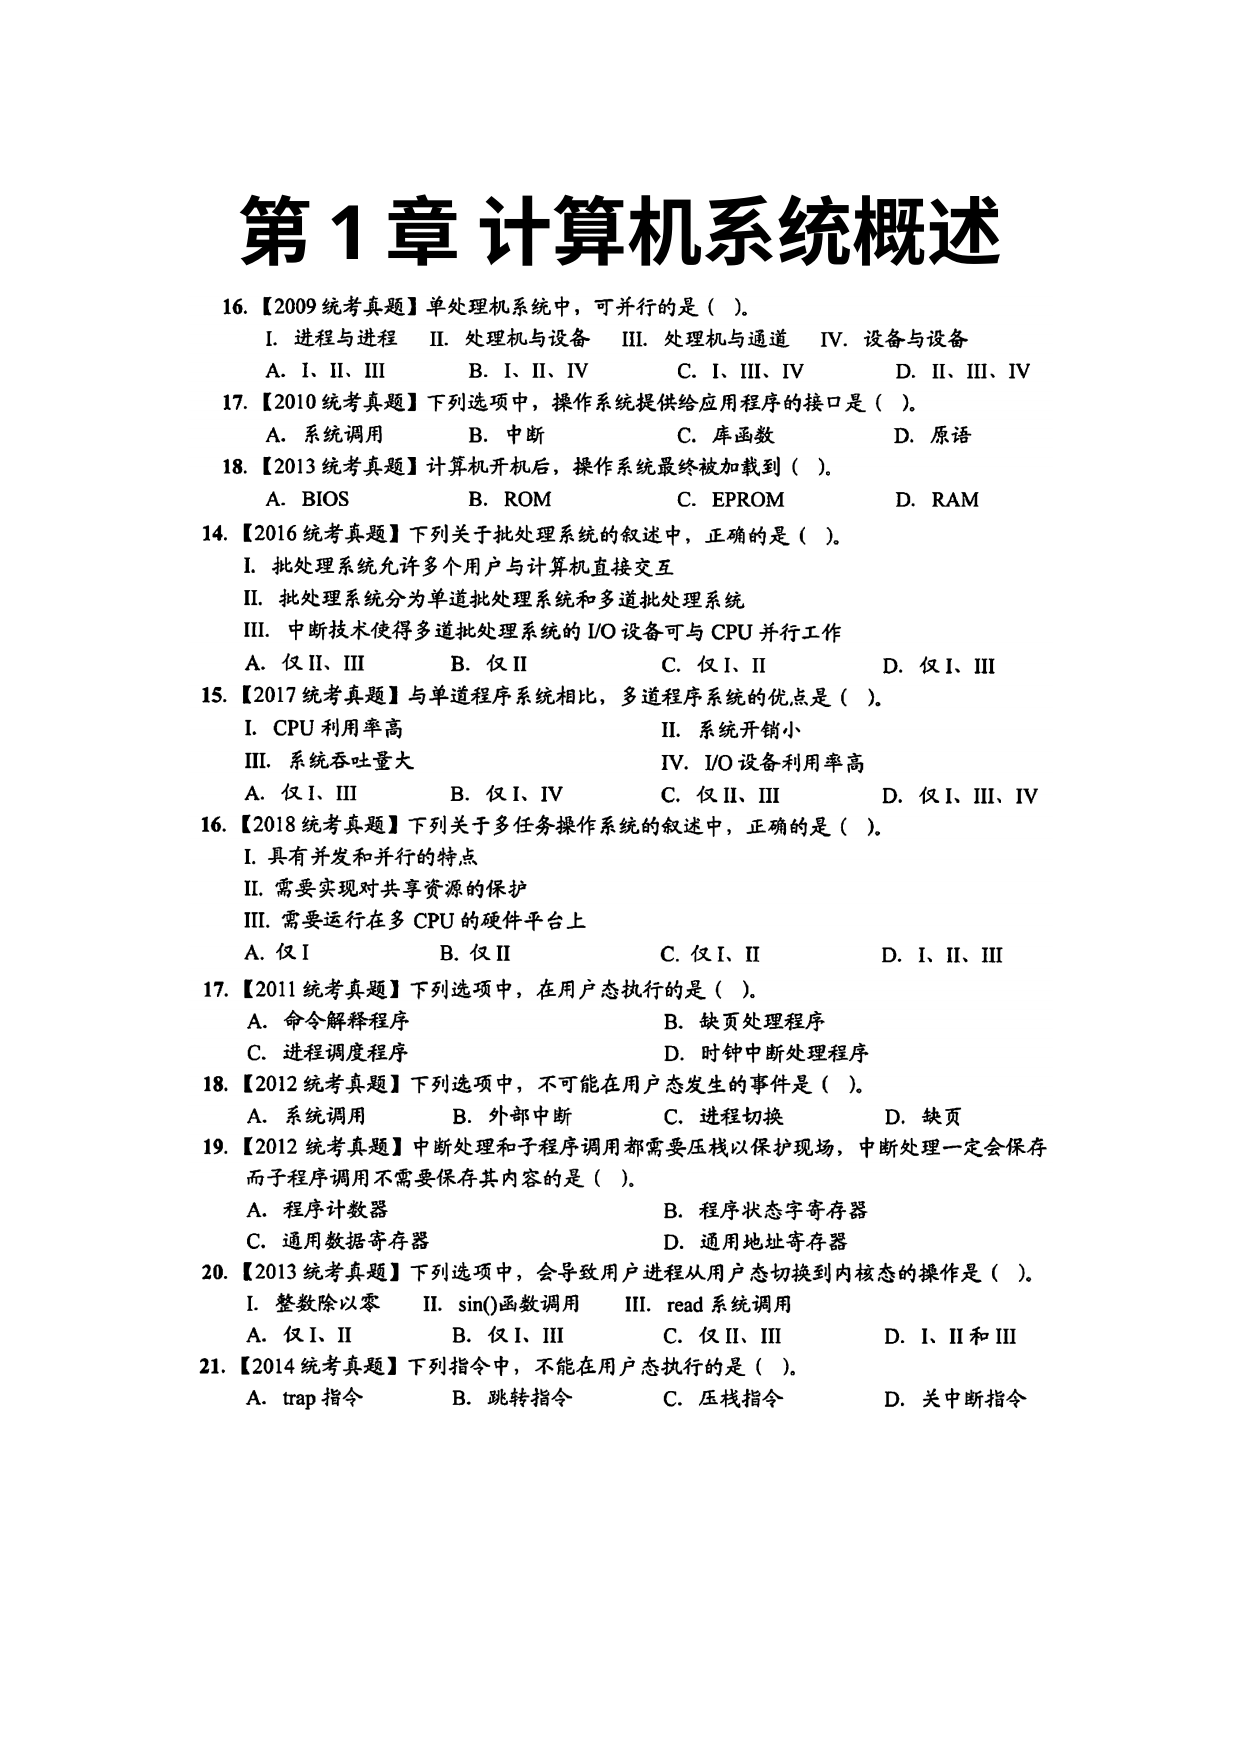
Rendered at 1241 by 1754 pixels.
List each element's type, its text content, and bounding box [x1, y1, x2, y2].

text 第1章 计算机系统概述 [187, 162, 1053, 292]
picture [187, 292, 1053, 518]
picture [187, 974, 1053, 1422]
picture [187, 519, 1053, 973]
